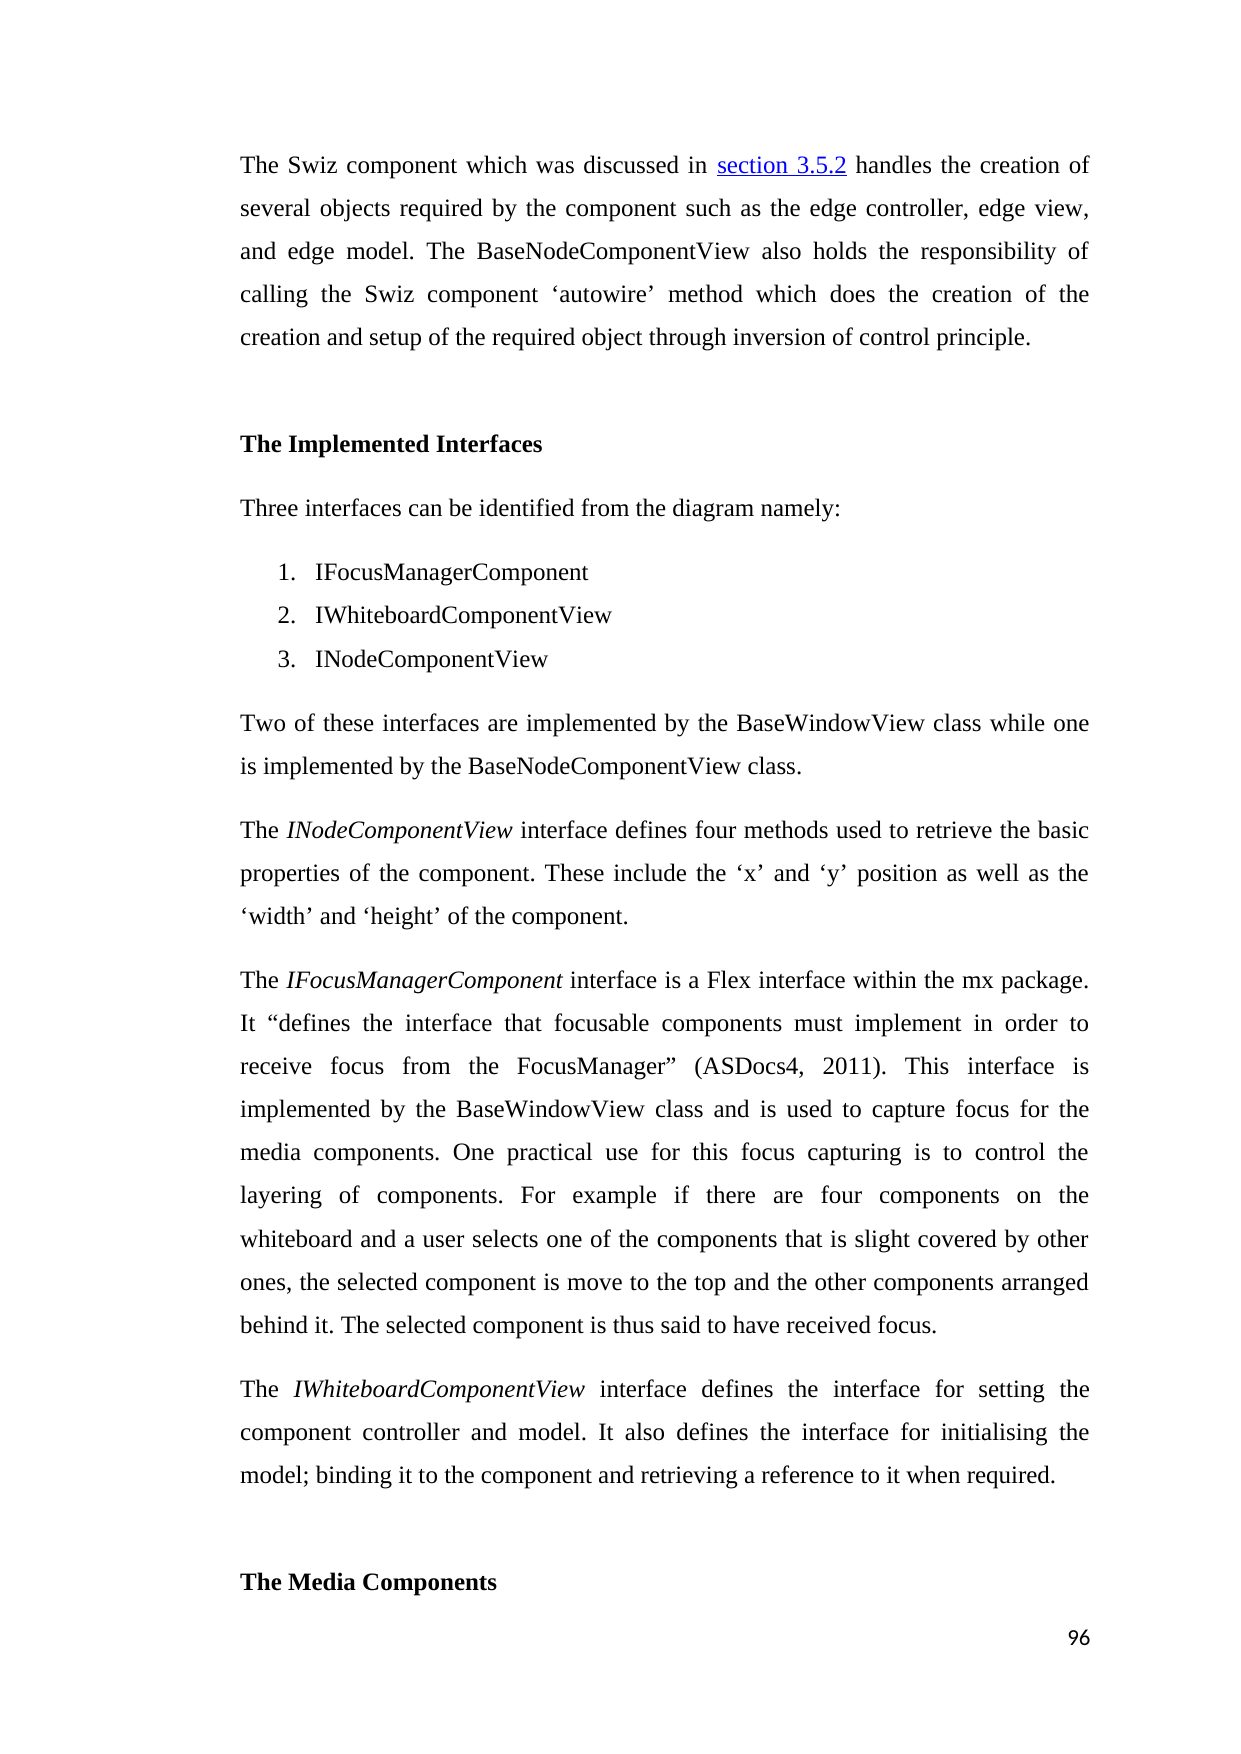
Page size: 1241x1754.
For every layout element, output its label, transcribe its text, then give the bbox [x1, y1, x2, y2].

list INodeComponentView [277, 644, 1090, 672]
text The IFocusManagerComponent interface is a Flex interface within the mx package. It “defines the interface that focusable components must implement in order to receive focus from the FocusManager” (ASDocs4, 2011). This interface is implemented by the BaseWindowView class and is used to capture focus for the media components. One practical use for this focus capturing is to control the layering of components. For example if there are four components on the whiteboard and a user selects one of the components that is slight covered by other ones, the selected component is move to the top and the other components arranged behind it. The selected component is thus said to have received focus. [240, 965, 1090, 1339]
text Two of these interfaces are implemented by the BaseWindowView class while one is implemented by the BaseNodeComponentView class. [240, 708, 1090, 779]
list IWhiteboardComponentView [277, 601, 1090, 629]
list IFocusManagerComponent [277, 557, 1090, 586]
text The INodeComponentView interface defines four methods used to retrieve the basic properties of the component. These include the ‘x’ and ‘y’ position as well as the ‘width’ and ‘height’ of the component. [240, 815, 1090, 930]
text The Swiz component which was discussed in section 3.5.2 handles the creation of several objects required by the component such as the edge controller, edge view, and edge model. The BaseNodeComponentView also holds the responsibility of calling the Swiz component ‘autowire’ method which does the creation of the creation and setup of the required object through inversion of control principle. [240, 150, 1090, 351]
text The Implemented Interfaces [240, 386, 1090, 458]
text The Media Components [240, 1524, 1090, 1596]
text Three interfaces can be identified from the diagram namely: [240, 493, 1090, 522]
text The IWhiteboardComponentView interface defines the interface for setting the component controller and model. It also defines the interface for initialising the model; binding it to the component and retrieving a reference to it when required. [240, 1374, 1090, 1489]
